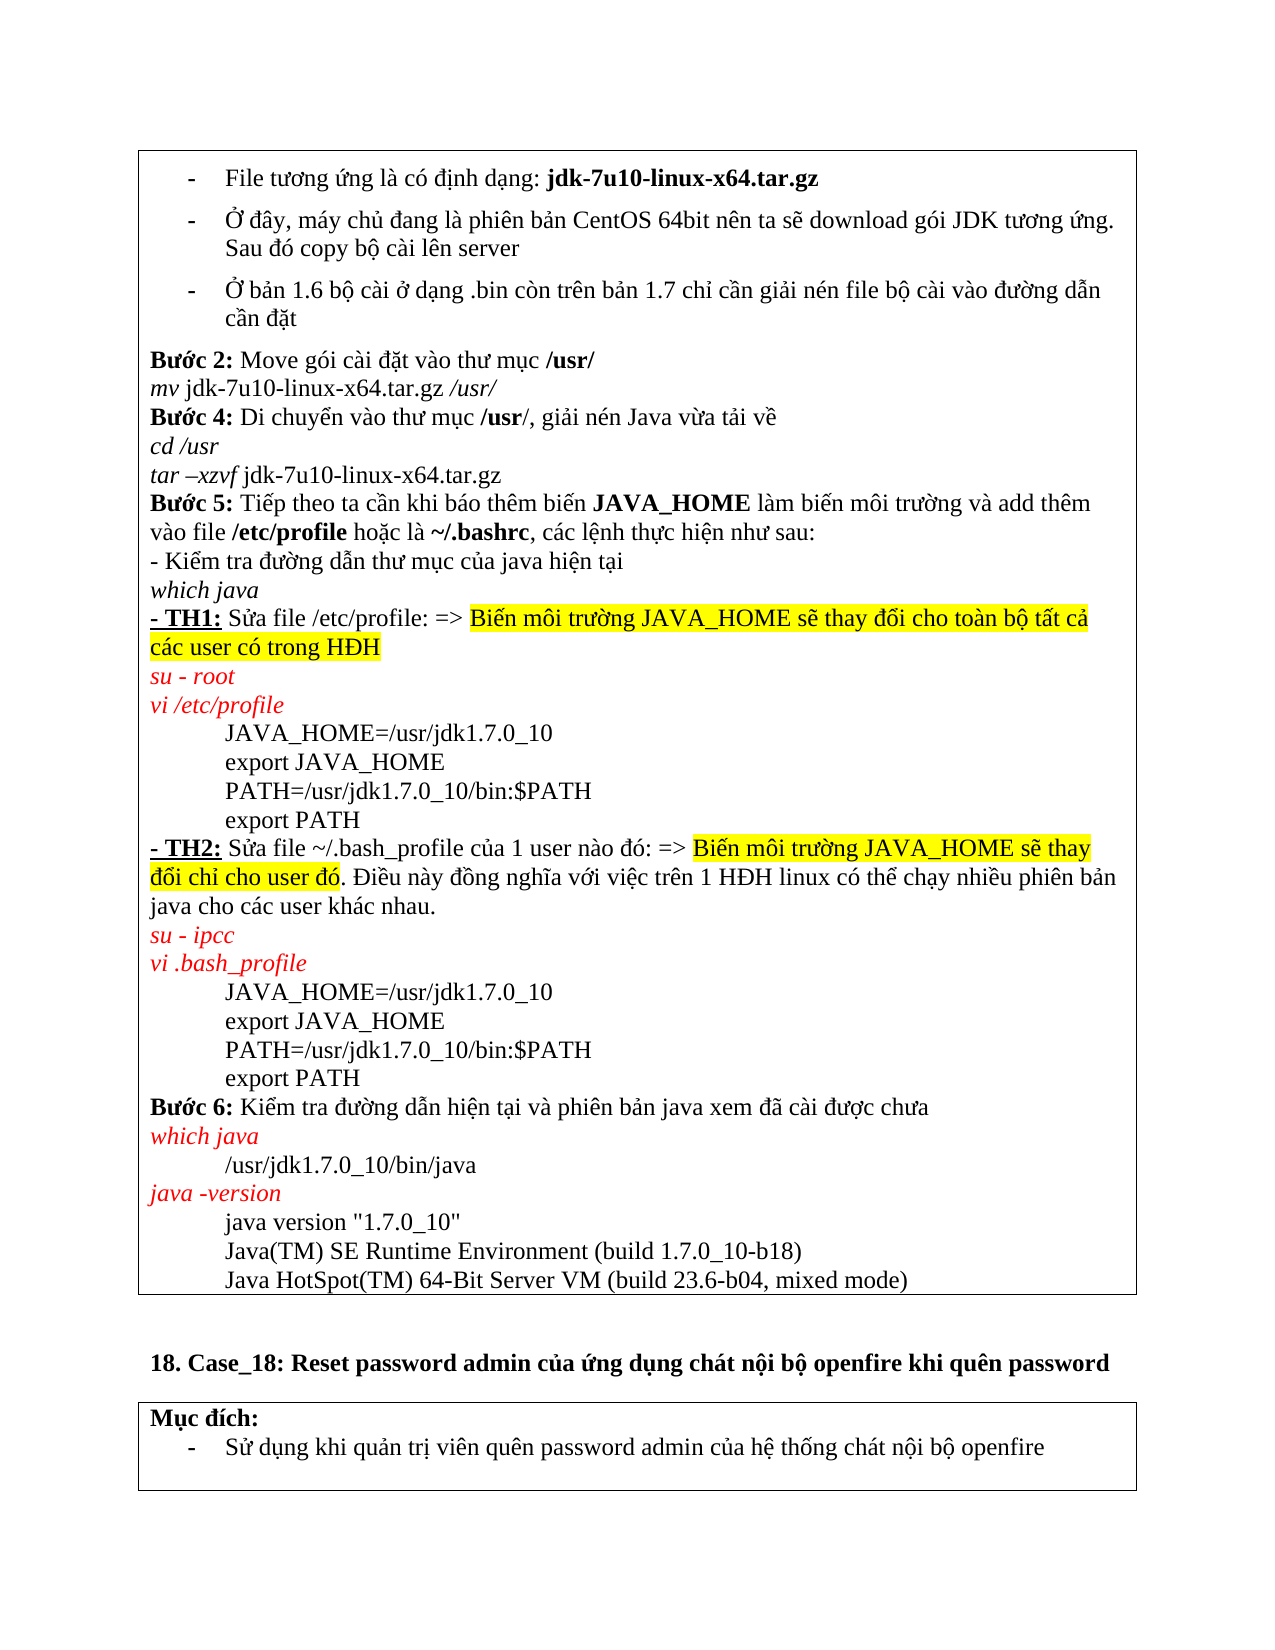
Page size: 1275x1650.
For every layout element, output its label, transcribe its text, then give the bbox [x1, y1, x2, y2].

list Case_18: Reset password admin của ứng dụng chát nội bộ openfire khi quên password [150, 1348, 1125, 1377]
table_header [139, 1403, 1136, 1489]
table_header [139, 151, 1136, 1293]
